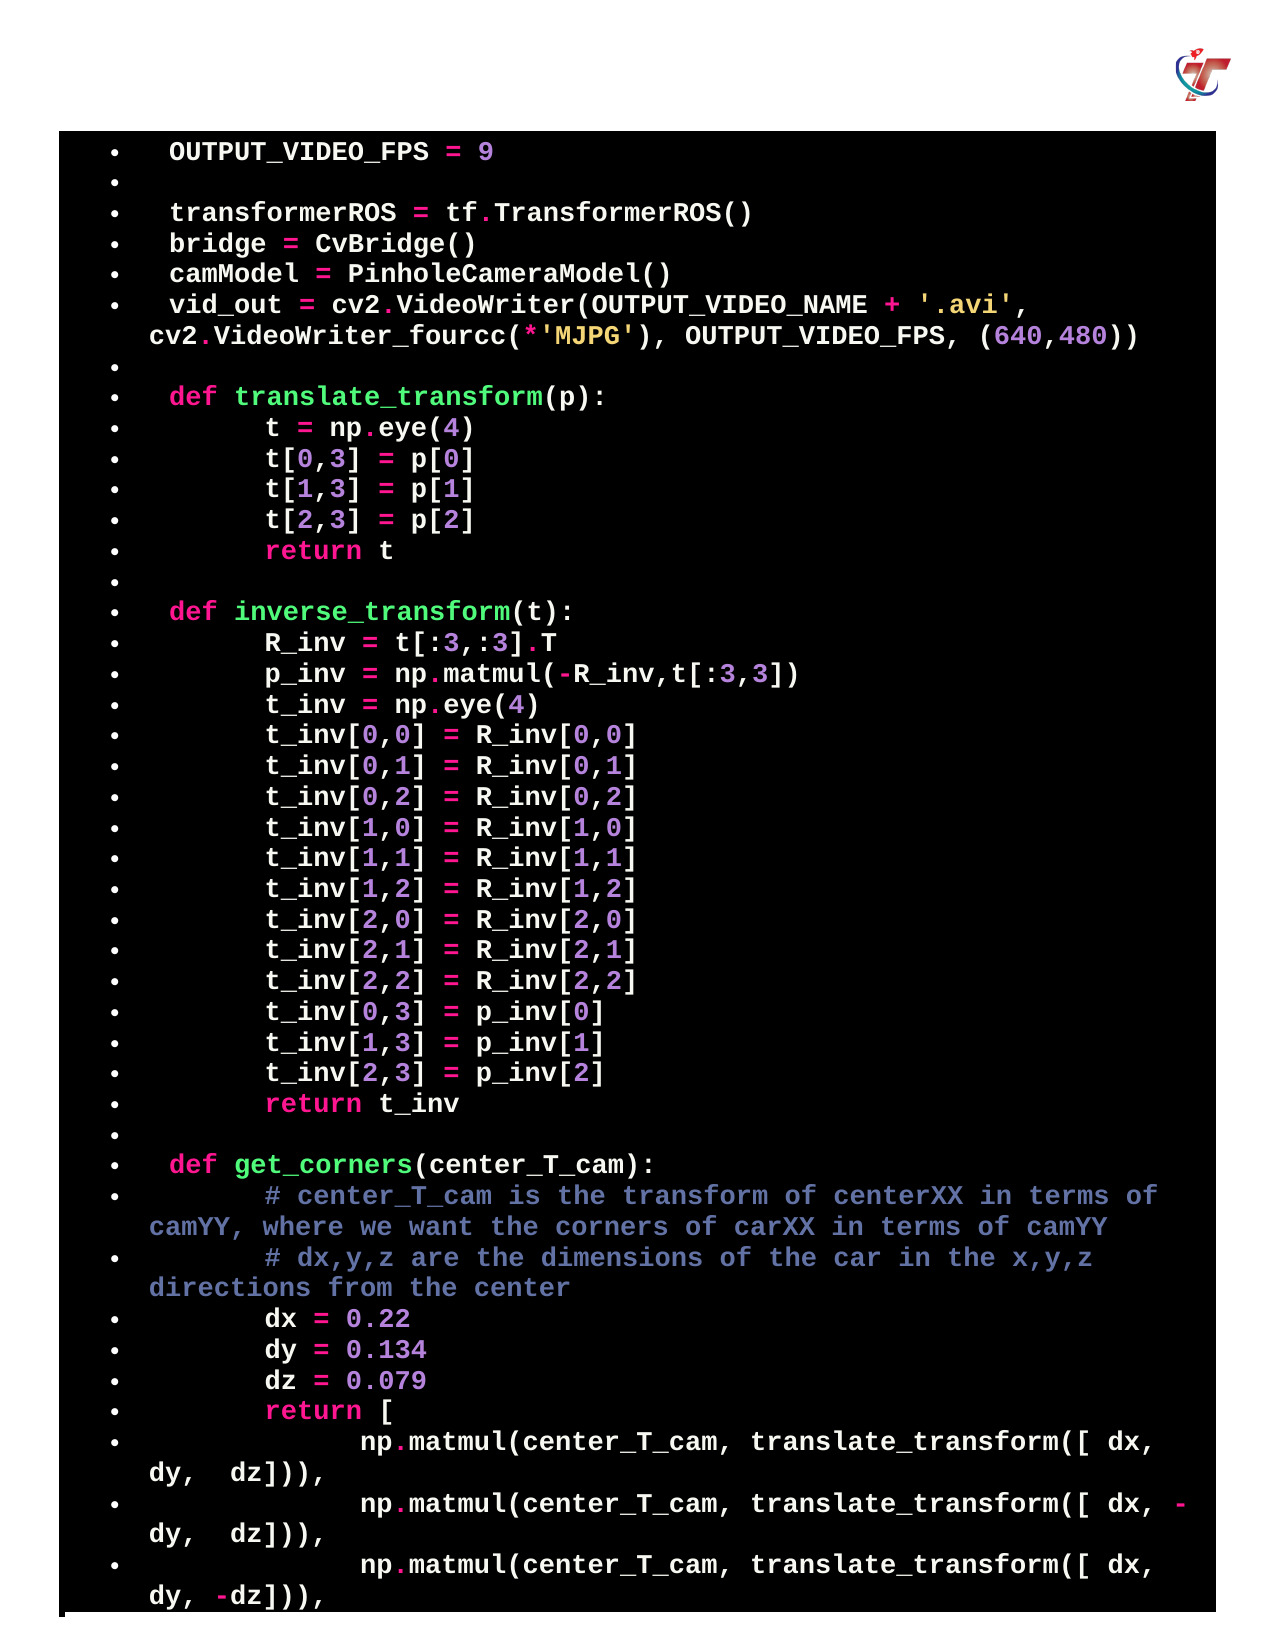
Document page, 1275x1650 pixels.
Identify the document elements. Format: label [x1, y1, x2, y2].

table_header [65, 137, 1216, 1612]
picture [1175, 45, 1231, 101]
